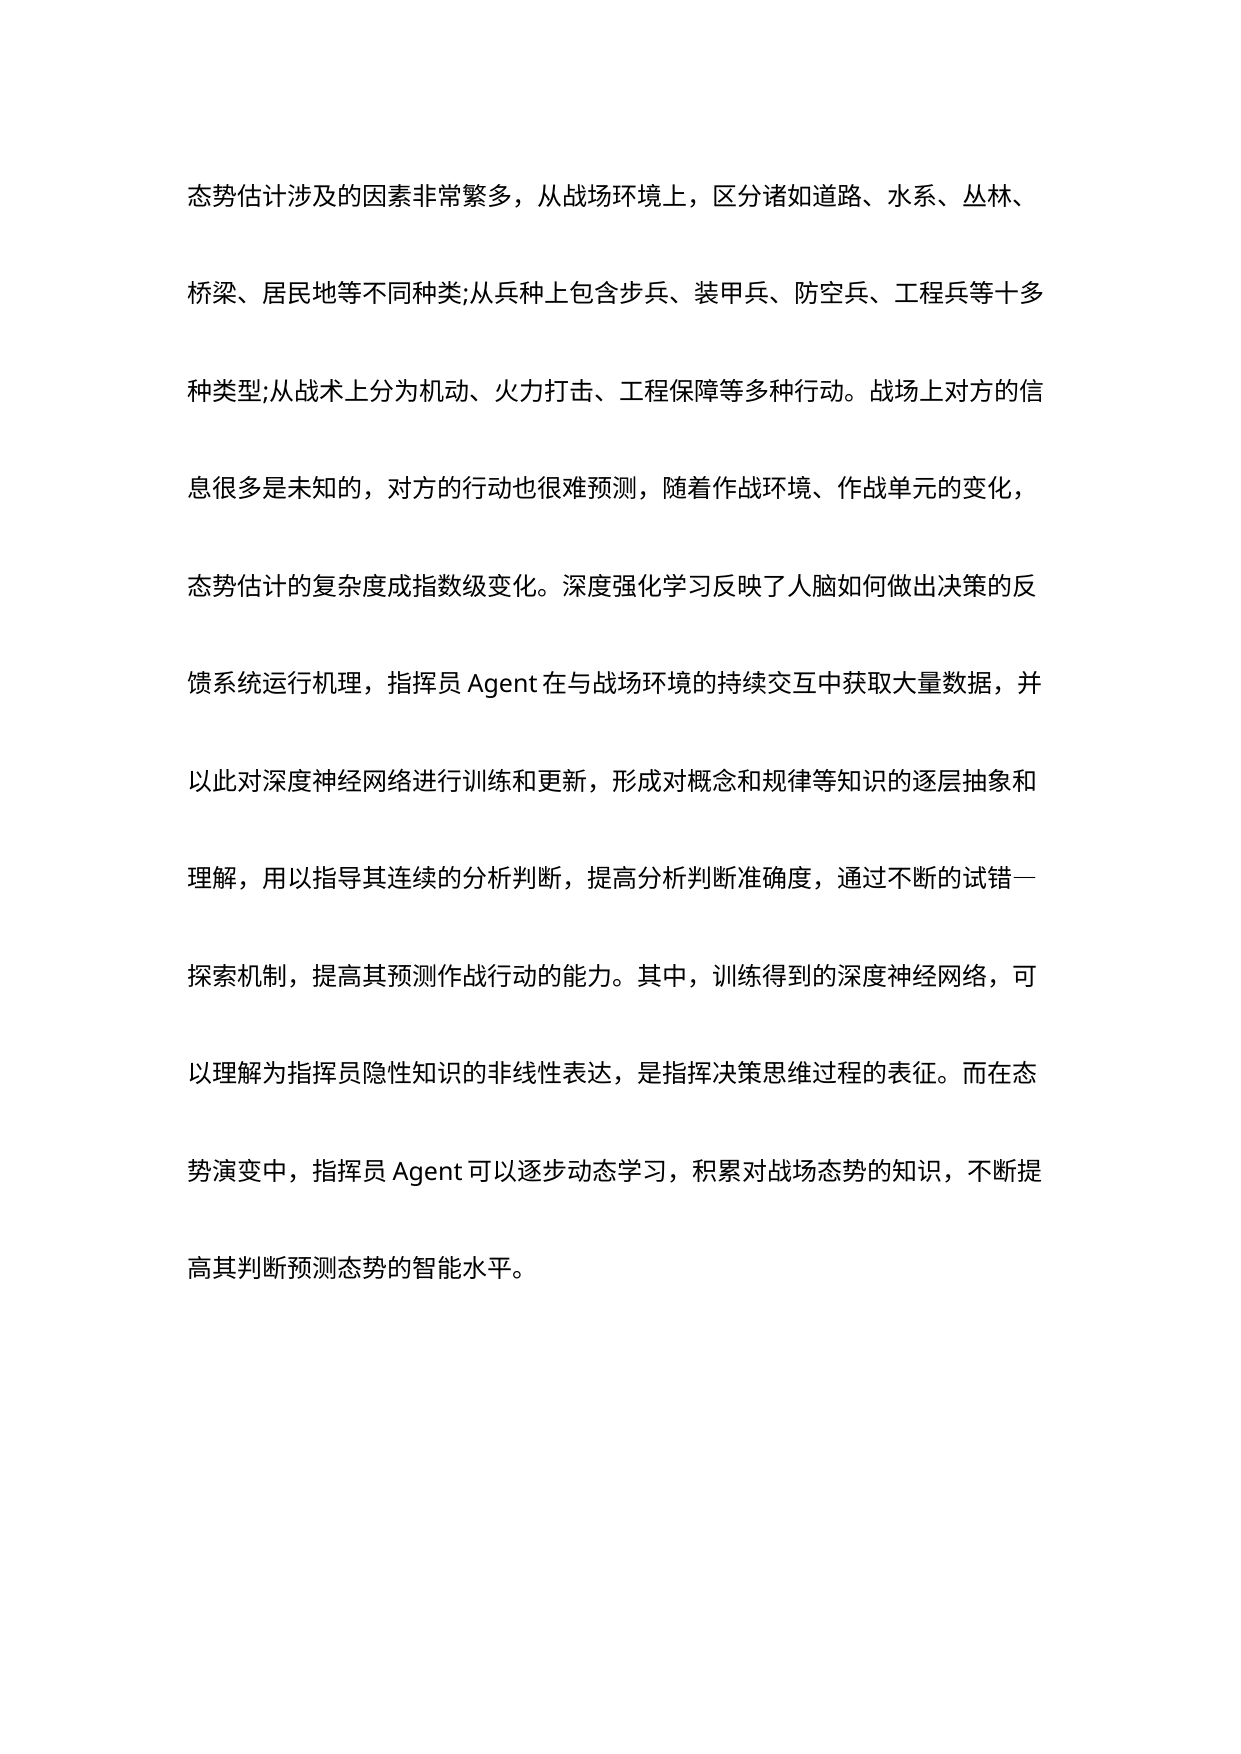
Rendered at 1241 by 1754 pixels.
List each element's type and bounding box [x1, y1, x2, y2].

text [187, 162, 1053, 1299]
